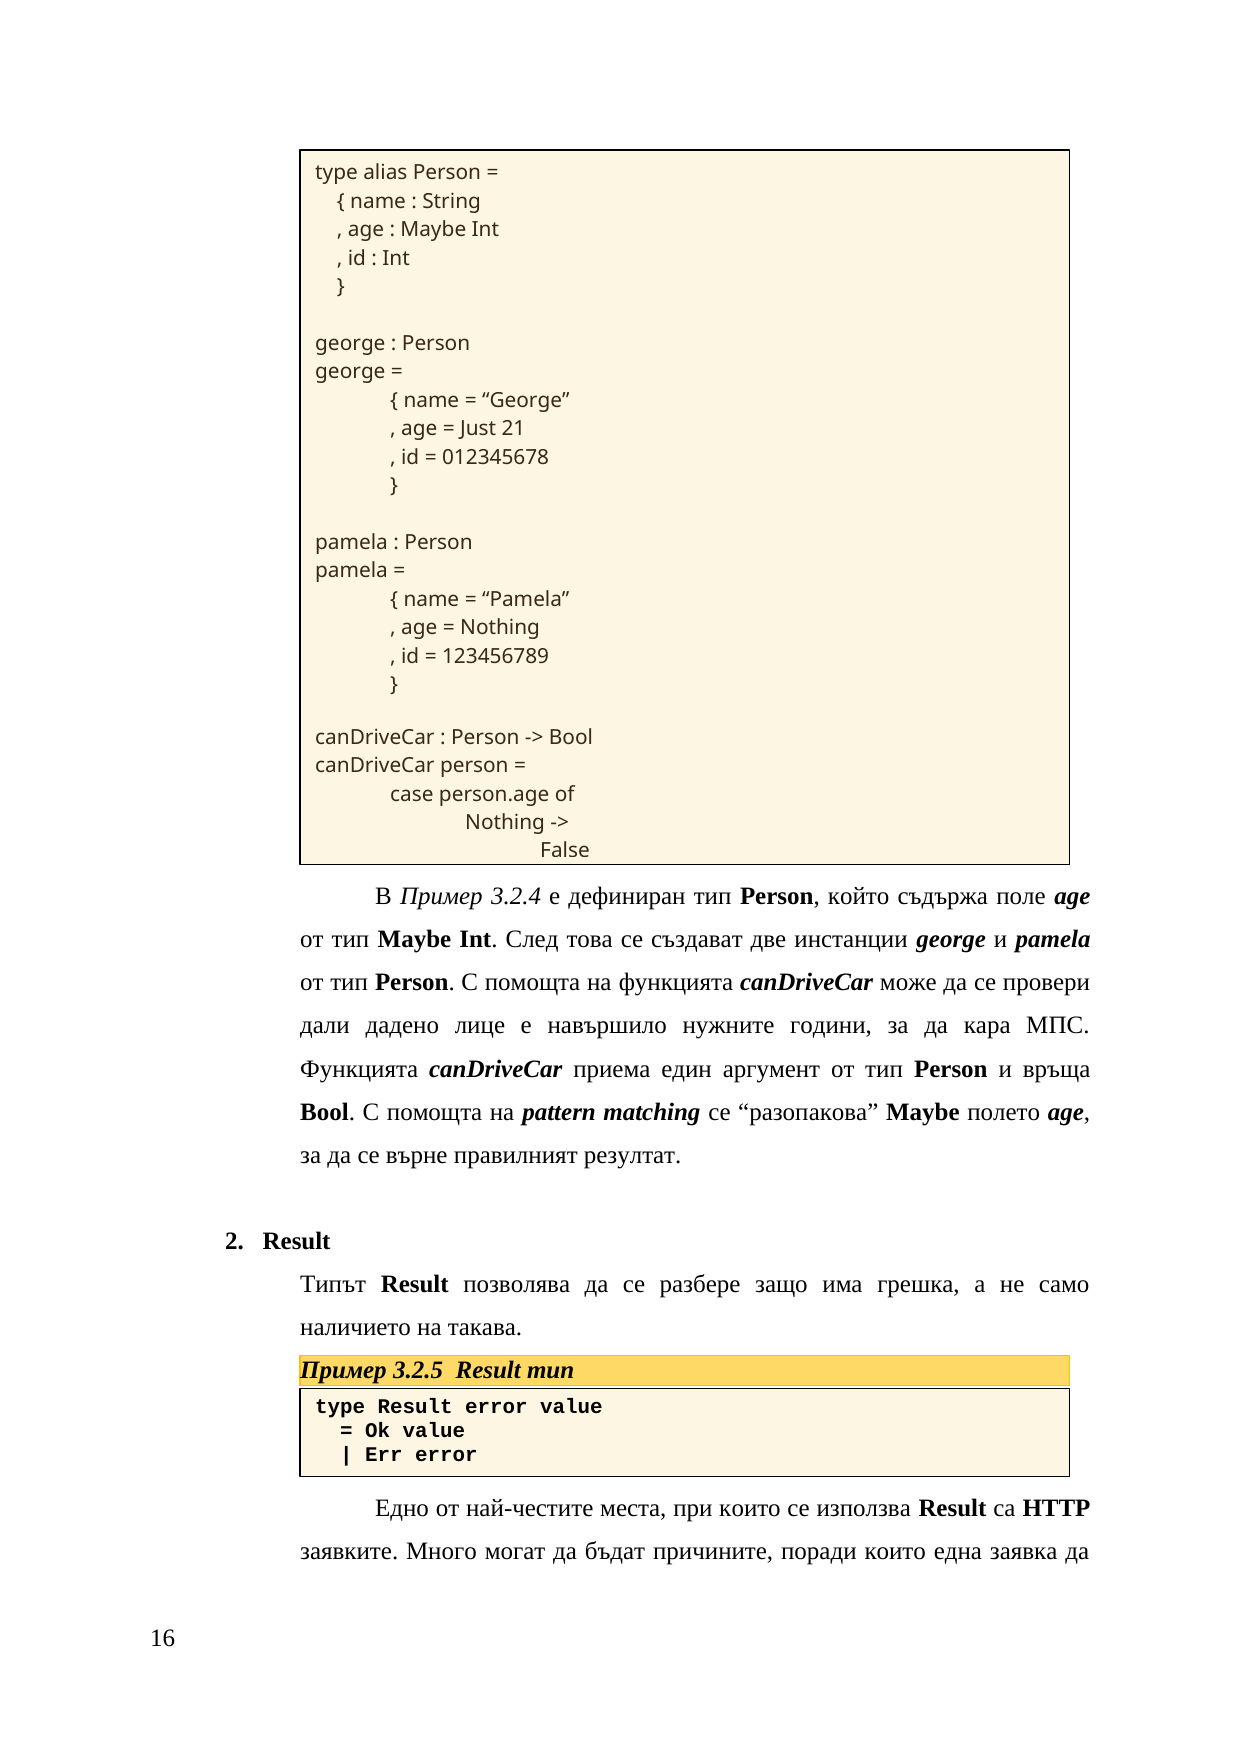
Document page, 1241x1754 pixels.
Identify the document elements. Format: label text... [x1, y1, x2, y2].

list Result [225, 1226, 1090, 1255]
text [300, 1493, 1090, 1565]
list Типът Result позволява да се разбере защо има грешка, а не само наличието на такава. [300, 1269, 1090, 1341]
text В Пример 3.2.4 е дефиниран тип Person, който съдържа поле age от тип Maybe Int. След това се създават две инстанции george и pamela от тип Person. С помощта на функцията canDriveCar може да се провери дали даденo лице е навършило нужните години, за да кара МПС. Функцията canDriveCar приема един аргумент от тип Person и връща Bool. С помощта на pattern matching се “разопакова” Maybe полето age, за да се върне правилният резултат. [300, 881, 1090, 1169]
